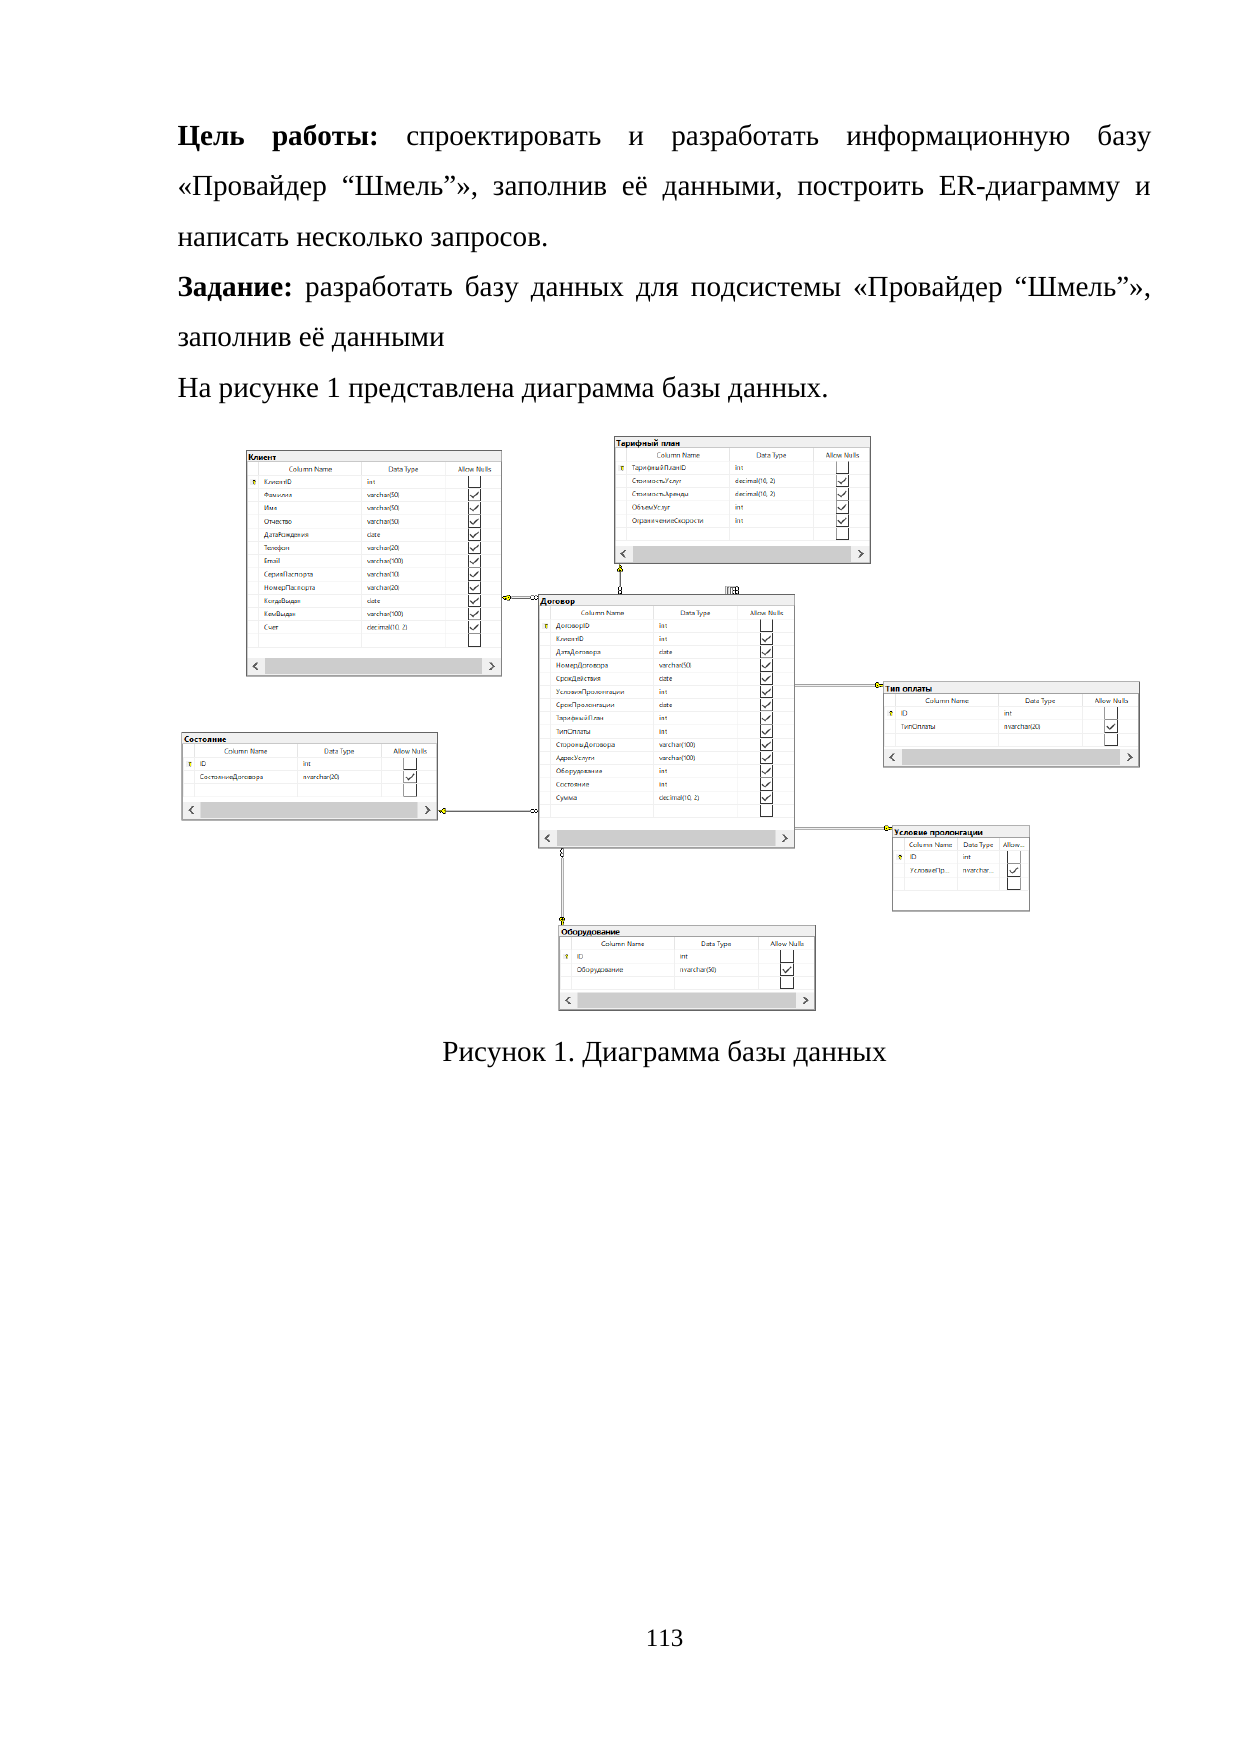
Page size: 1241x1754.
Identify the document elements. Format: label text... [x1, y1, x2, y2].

text Цель работы: спроектировать и разработать информационную базу «Провайдер “Шмель”», заполнив её данными, построить ER-диаграмму и написать несколько запросов. [177, 118, 1152, 252]
text Задание: разработать базу данных для подсистемы «Провайдер “Шмель”», заполнив её данными [177, 269, 1152, 353]
text На рисунке 1 представлена диаграмма базы данных. [177, 370, 1152, 403]
text Рисунок 1. Диаграмма базы данных [177, 1034, 1152, 1068]
picture [177, 420, 1152, 1021]
